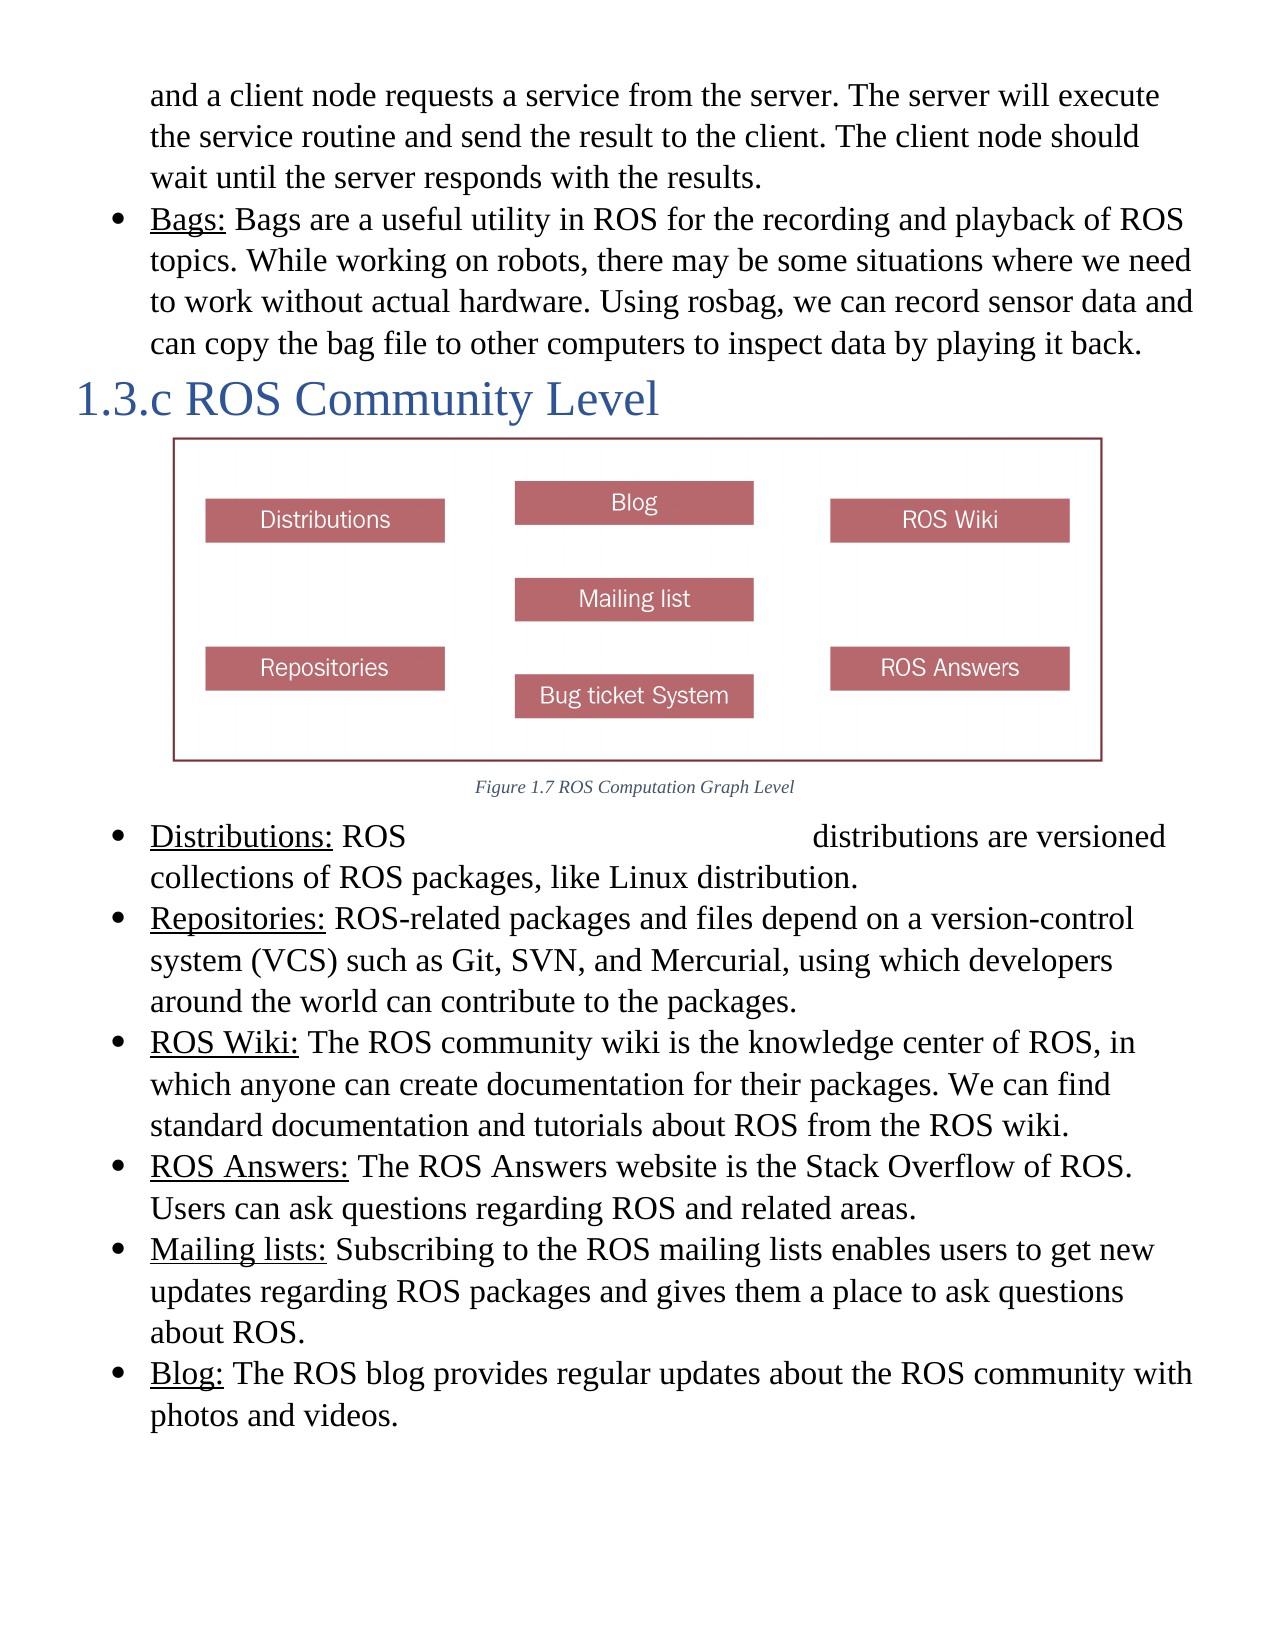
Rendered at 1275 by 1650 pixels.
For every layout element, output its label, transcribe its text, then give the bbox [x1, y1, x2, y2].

list Bags: Bags are a useful utility in ROS for the recording and playback of ROS topics. While working on robots, there may be some situations where we need to work without actual hardware. Using rosbag, we can record sensor data and can copy the bag file to other computers to inspect data by playing it back. [112, 199, 1200, 361]
subtitle 1.3.c ROS Community Level [75, 369, 1200, 426]
list Distributions: ROS distributions are versioned collections of ROS packages, like Linux distribution. [112, 816, 1200, 896]
list Mailing lists: Subscribing to the ROS mailing lists enables users to get new updates regarding ROS packages and gives them a place to ask questions about ROS. [112, 1229, 1200, 1351]
list Blog: The ROS blog provides regular updates about the ROS community with photos and videos. [112, 1353, 1200, 1433]
list ROS Wiki: The ROS community wiki is the knowledge center of ROS, in which anyone can create documentation for their packages. We can find standard documentation and tutorials about ROS from the ROS wiki. [112, 1023, 1200, 1144]
list ROS Answers: The ROS Answers website is the Stack Overflow of ROS. Users can ask questions regarding ROS and related areas. [112, 1147, 1200, 1226]
picture [162, 430, 1113, 772]
list Repositories: ROS-related packages and files depend on a version-control system (VCS) such as Git, SVN, and Mercurial, using which developers around the world can contribute to the packages. [112, 899, 1200, 1020]
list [112, 75, 1200, 196]
